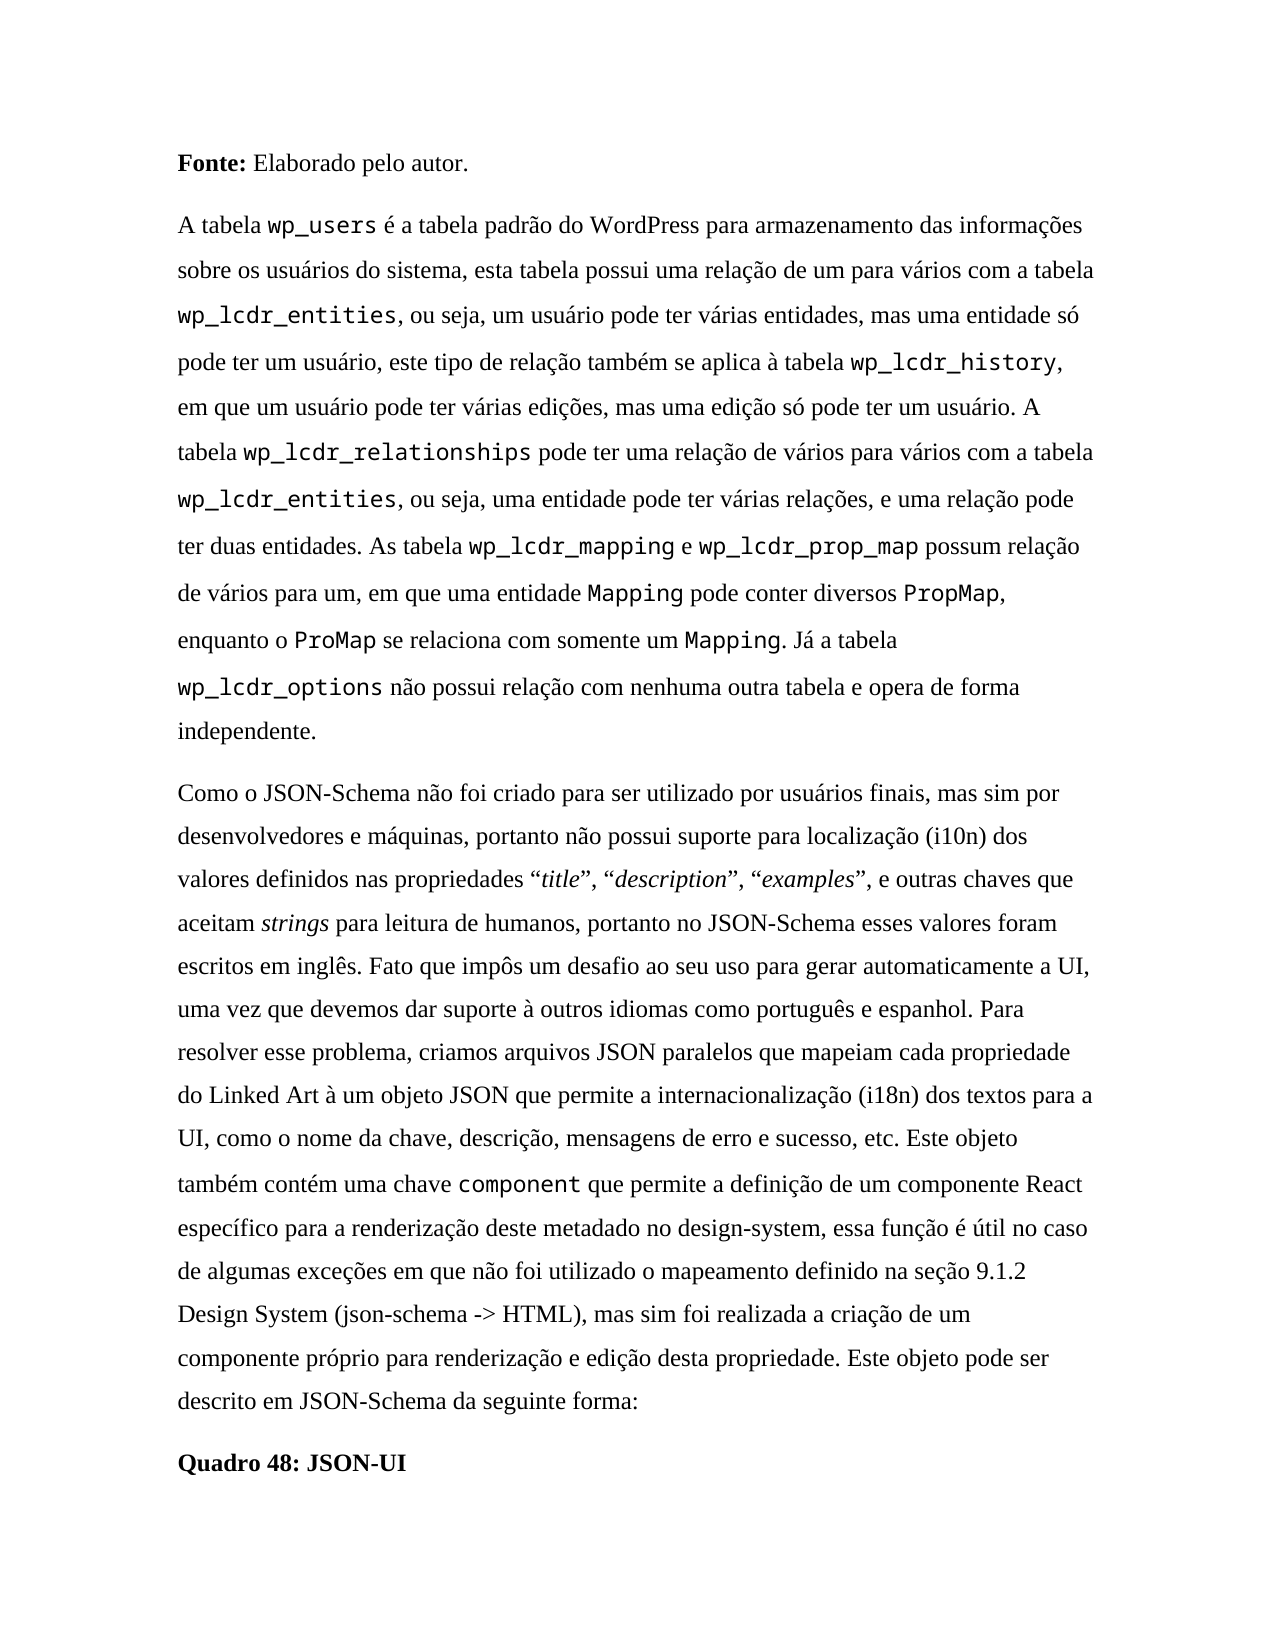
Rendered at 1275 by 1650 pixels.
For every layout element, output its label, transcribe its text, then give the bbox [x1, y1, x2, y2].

text Como o JSON-Schema não foi criado para ser utilizado por usuários finais, mas sim por desenvolvedores e máquinas, portanto não possui suporte para localização (i10n) dos valores definidos nas propriedades “title”, “description”, “examples”, e outras chaves que aceitam strings para leitura de humanos, portanto no JSON-Schema esses valores foram escritos em inglês. Fato que impôs um desafio ao seu uso para gerar automaticamente a UI, uma vez que devemos dar suporte à outros idiomas como português e espanhol. Para resolver esse problema, criamos arquivos JSON paralelos que mapeiam cada propriedade do Linked Art à um objeto JSON que permite a internacionalização (i18n) dos textos para a UI, como o nome da chave, descrição, mensagens de erro e sucesso, etc. Este objeto também contém uma chave component que permite a definição de um componente React específico para a renderização deste metadado no design-system, essa função é útil no caso de algumas exceções em que não foi utilizado o mapeamento definido na seção 9.1.2 Design System (json-schema -> HTML), mas sim foi realizada a criação de um componente próprio para renderização e edição desta propriedade. Este objeto pode ser descrito em JSON-Schema da seguinte forma: [177, 778, 1098, 1414]
text Fonte: Elaborado pelo autor. [177, 148, 1098, 176]
text A tabela wp_users é a tabela padrão do WordPress para armazenamento das informações sobre os usuários do sistema, esta tabela possui uma relação de um para vários com a tabela wp_lcdr_entities, ou seja, um usuário pode ter várias entidades, mas uma entidade só pode ter um usuário, este tipo de relação também se aplica à tabela wp_lcdr_history, em que um usuário pode ter várias edições, mas uma edição só pode ter um usuário. A tabela wp_lcdr_relationships pode ter uma relação de vários para vários com a tabela wp_lcdr_entities, ou seja, uma entidade pode ter várias relações, e uma relação pode ter duas entidades. As tabela wp_lcdr_mapping e wp_lcdr_prop_map possum relação de vários para um, em que uma entidade Mapping pode conter diversos PropMap, enquanto o ProMap se relaciona com somente um Mapping. Já a tabela wp_lcdr_options não possui relação com nenhuma outra tabela e opera de forma independente. [177, 209, 1098, 745]
text Quadro 48: JSON-UI [177, 1448, 1098, 1476]
